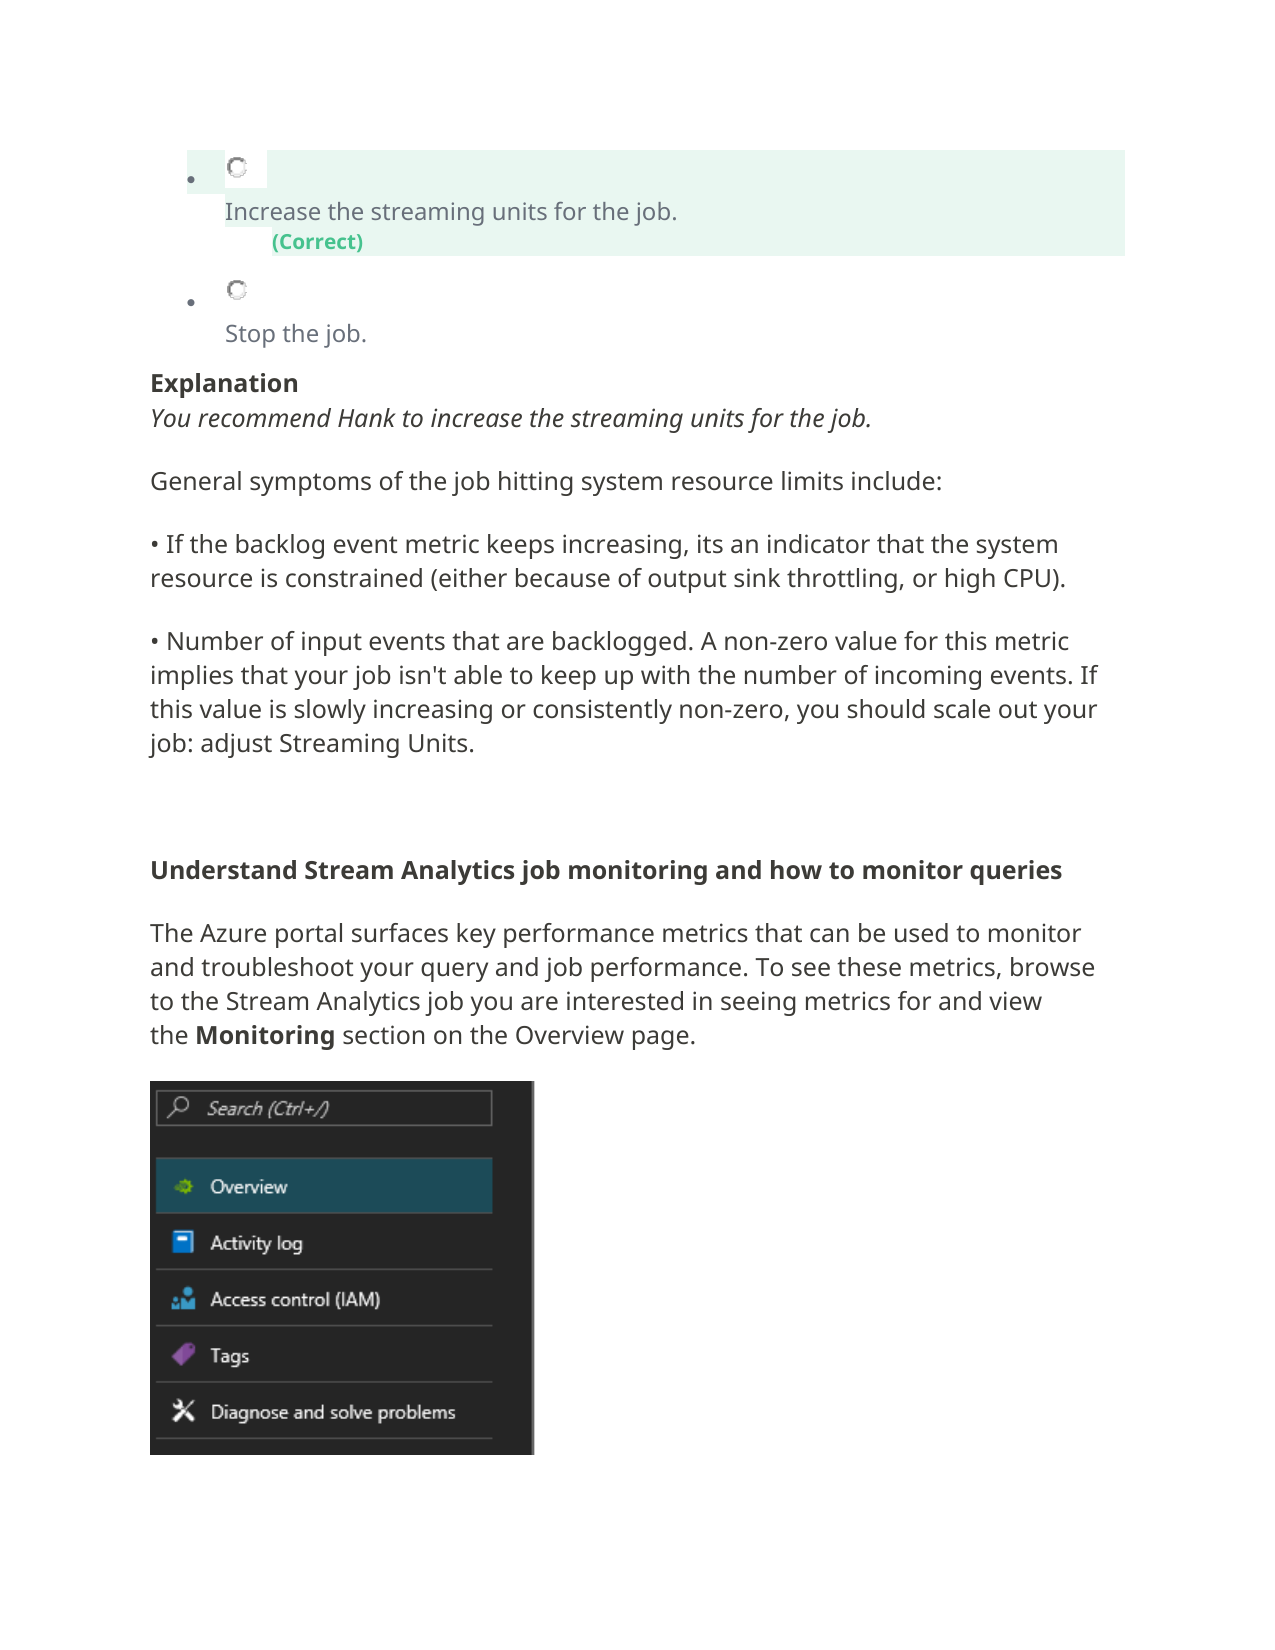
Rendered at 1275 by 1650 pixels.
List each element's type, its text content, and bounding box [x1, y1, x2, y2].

text You recommend Hank to increase the streaming units for the job. [150, 400, 1125, 434]
text Explanation [150, 366, 1125, 400]
text • Number of input events that are backlogged. A non-zero value for this metric implies that your job isn't able to keep up with the number of incoming events. If this value is slowly increasing or consistently non-zero, you should scale out your job: adjust Streaming Units. [150, 624, 1125, 760]
text • If the backlog event metric keeps increasing, its an indicator that the system resource is constrained (either because of output sink throttling, or high CPU). [150, 527, 1125, 595]
list ​ [187, 272, 1125, 317]
list ​ [187, 150, 1125, 194]
picture [150, 1081, 535, 1455]
text Stop the job. [225, 317, 1125, 349]
text Increase the streaming units for the job. [225, 194, 1125, 227]
text Understand Stream Analytics job monitoring and how to monitor queries [150, 853, 1125, 887]
text The Azure portal surfaces key performance metrics that can be used to monitor and troubleshoot your query and job performance. To see these metrics, browse to the Stream Analytics job you are interested in seeing metrics for and view the Monitoring section on the Overview page. [150, 916, 1125, 1052]
text General symptoms of the job hitting system resource limits include: [150, 463, 1125, 497]
text (Correct) [272, 227, 1125, 256]
